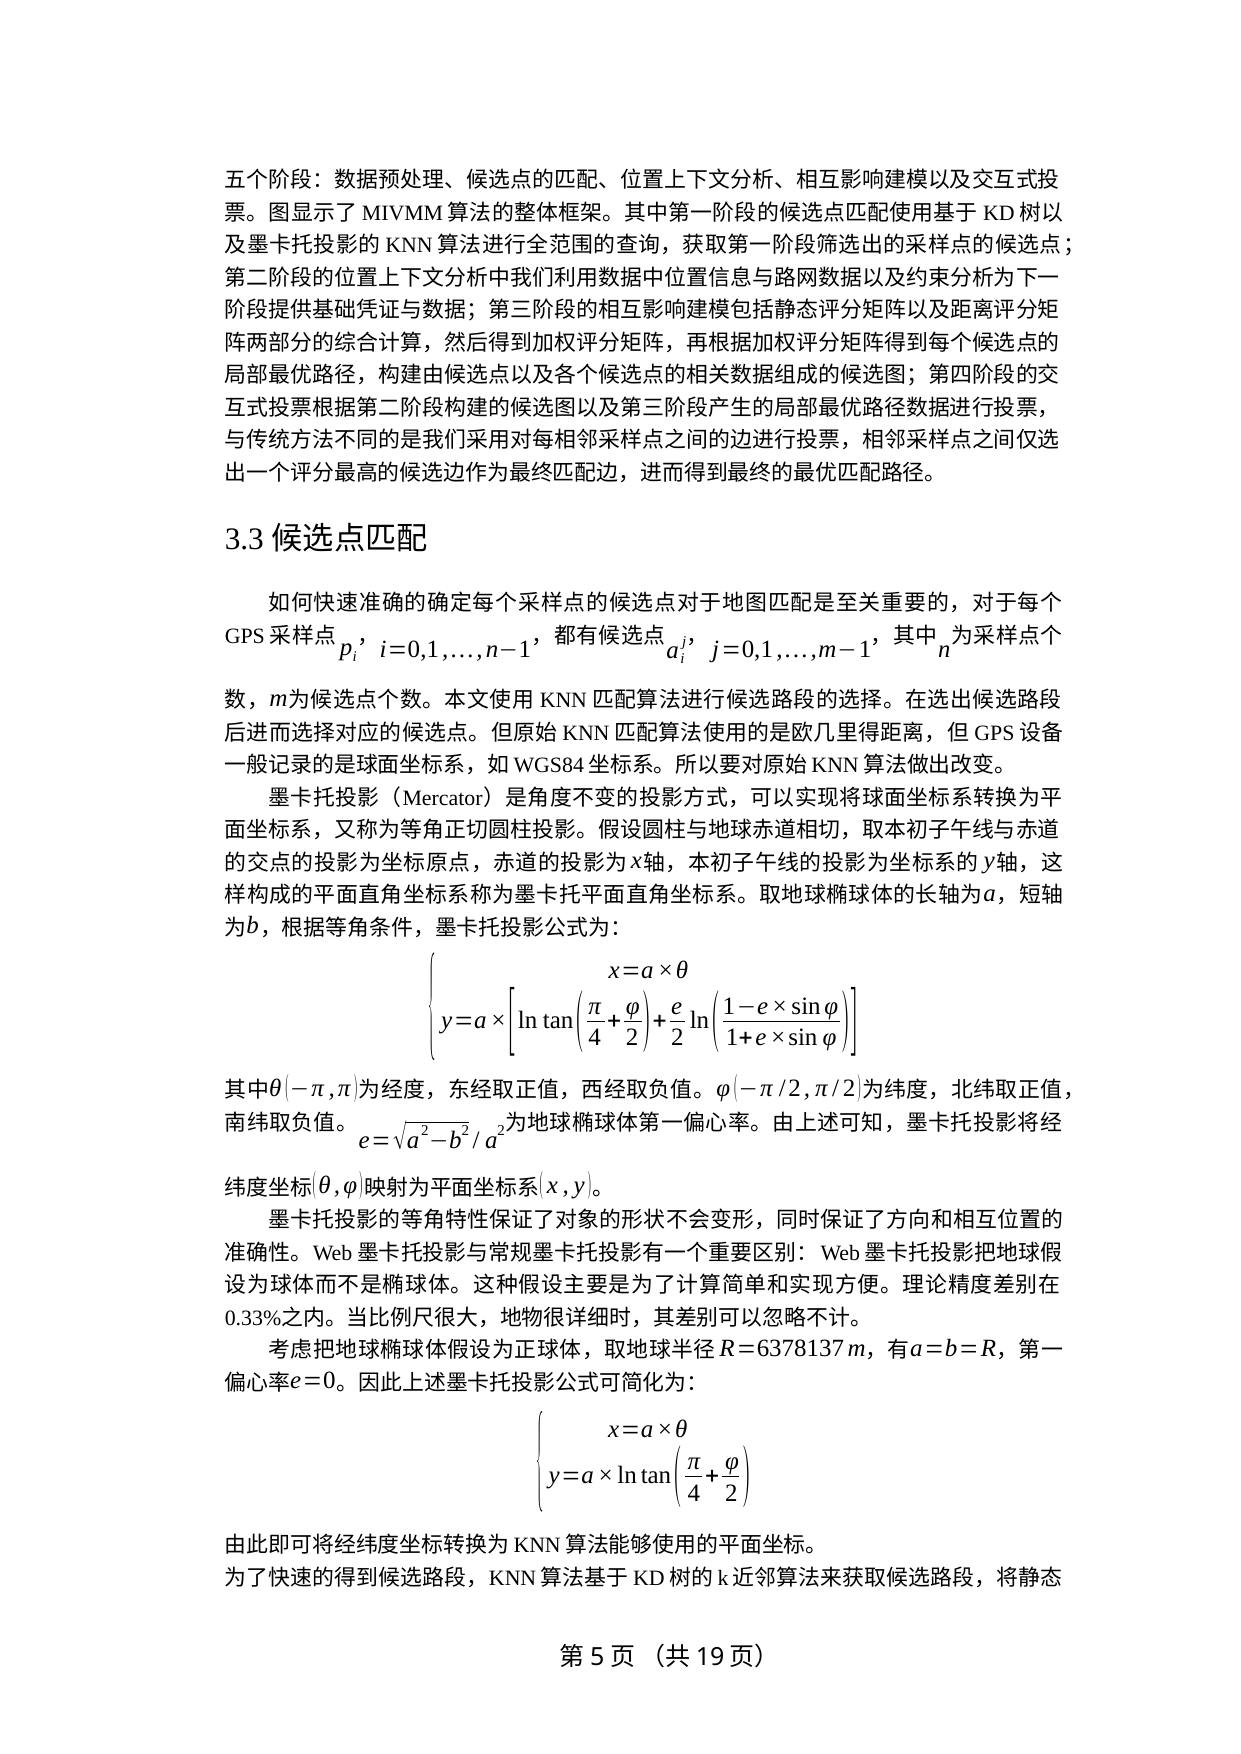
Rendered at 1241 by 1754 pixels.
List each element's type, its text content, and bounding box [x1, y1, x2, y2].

text 墨卡托投影（Mercator）是角度不变的投影方式，可以实现将球面坐标系转换为平面坐标系，又称为等角正切圆柱投影。假设圆柱与地球赤道相切，取本初子午线与赤道的交点的投影为坐标原点，赤道的投影为轴，本初子午线的投影为坐标系的轴，这样构成的平面直角坐标系称为墨卡托平面直角坐标系。取地球椭球体的长轴为，短轴为，根据等角条件，墨卡托投影公式为： [224, 779, 1063, 942]
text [224, 1559, 1063, 1592]
subtitle 候选点匹配 [224, 503, 1063, 568]
text 如何快速准确的确定每个采样点的候选点对于地图匹配是至关重要的，对于每个GPS采样点，，都有候选点，，其中为采样点个数，为候选点个数。本文使用KNN匹配算法进行候选路段的选择。在选出候选路段后进而选择对应的候选点。但原始KNN匹配算法使用的是欧几里得距离，但GPS设备一般记录的是球面坐标系，如WGS84坐标系。所以要对原始KNN算法做出改变。 [224, 584, 1063, 779]
text 考虑把地球椭球体假设为正球体，取地球半径，有，第一偏心率。因此上述墨卡托投影公式可简化为： [224, 1332, 1063, 1397]
text 其中为经度，东经取正值，西经取负值。为纬度，北纬取正值，南纬取负值。为地球椭球体第一偏心率。由上述可知，墨卡托投影将经纬度坐标映射为平面坐标系。 [224, 1072, 1063, 1202]
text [224, 162, 1063, 487]
text 墨卡托投影的等角特性保证了对象的形状不会变形，同时保证了方向和相互位置的准确性。Web墨卡托投影与常规墨卡托投影有一个重要区别：Web墨卡托投影把地球假设为球体而不是椭球体。这种假设主要是为了计算简单和实现方便。理论精度差别在0.33%之内。当比例尺很大，地物很详细时，其差别可以忽略不计。 [224, 1202, 1063, 1332]
text 由此即可将经纬度坐标转换为KNN算法能够使用的平面坐标。 [224, 1527, 1063, 1559]
